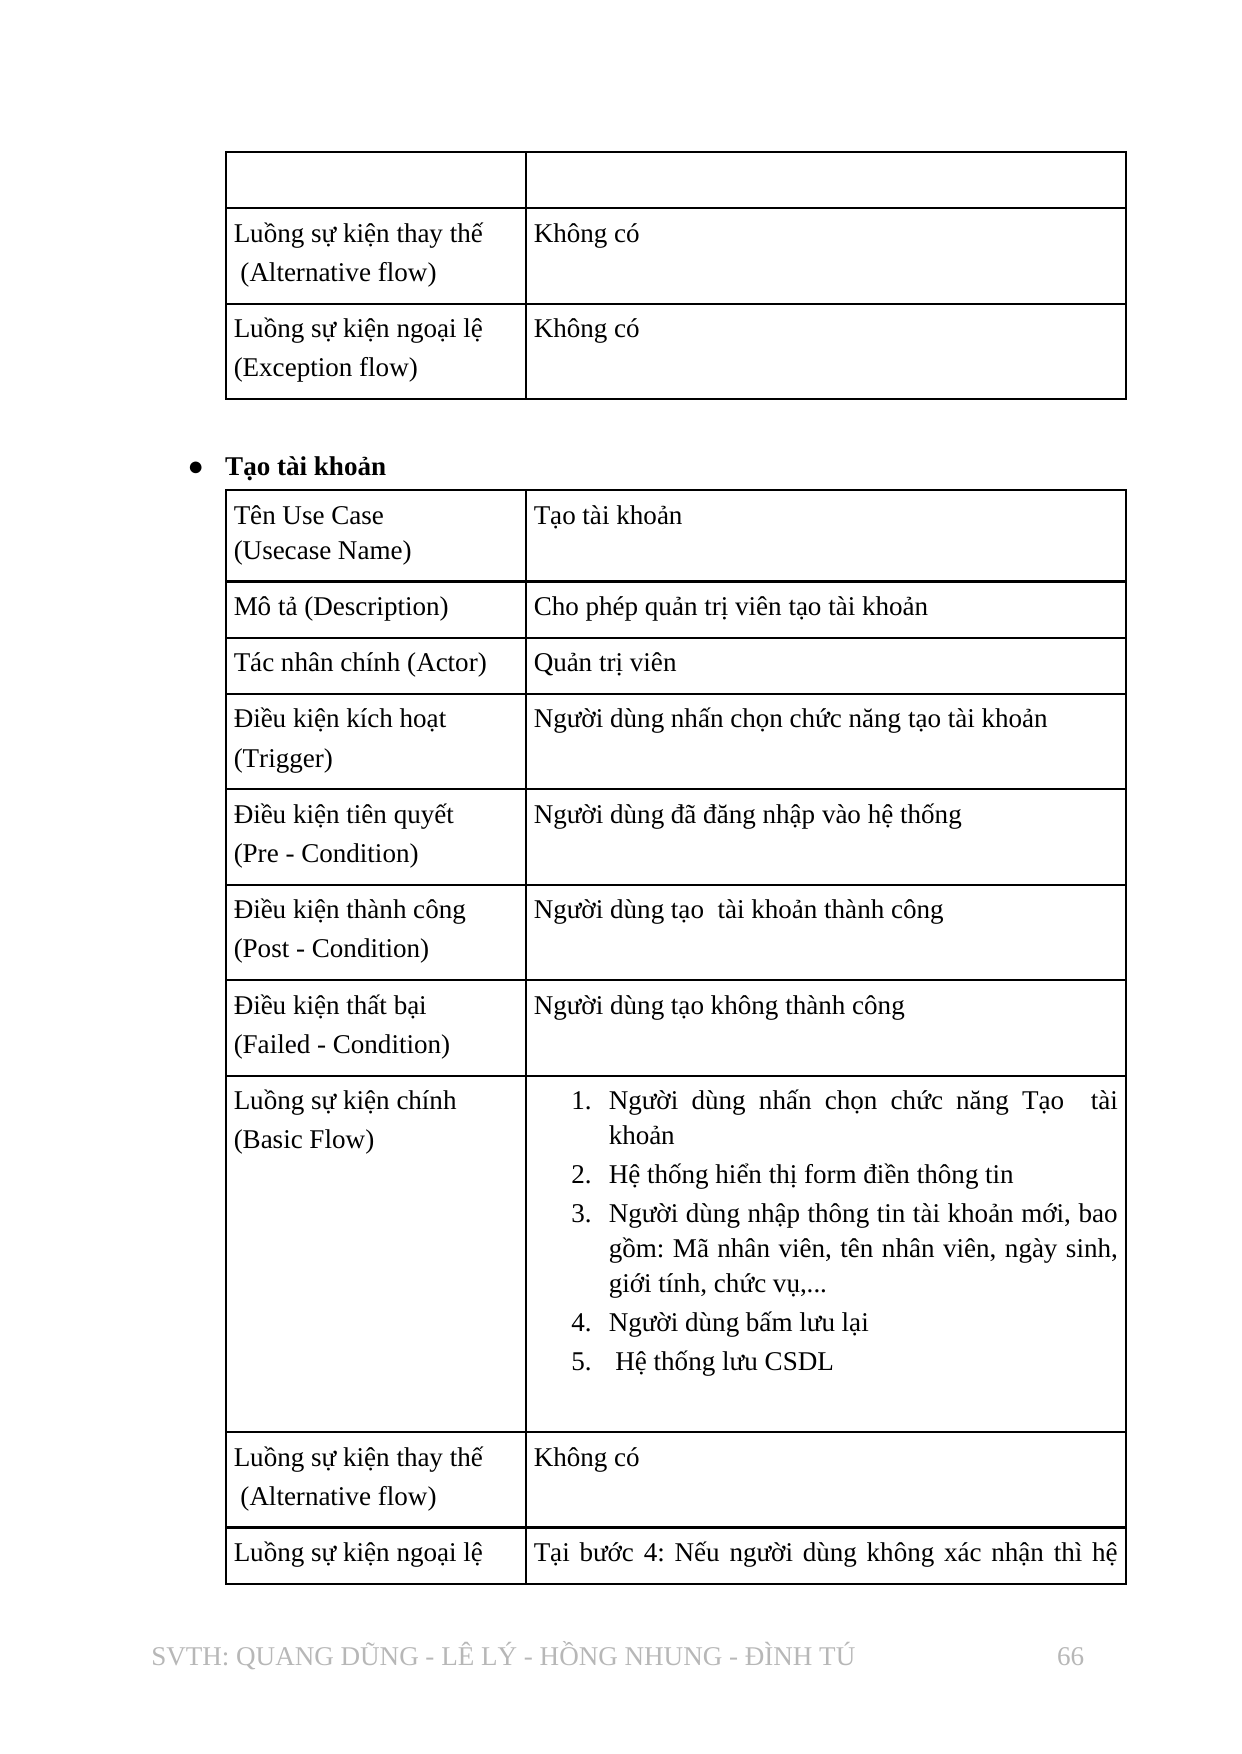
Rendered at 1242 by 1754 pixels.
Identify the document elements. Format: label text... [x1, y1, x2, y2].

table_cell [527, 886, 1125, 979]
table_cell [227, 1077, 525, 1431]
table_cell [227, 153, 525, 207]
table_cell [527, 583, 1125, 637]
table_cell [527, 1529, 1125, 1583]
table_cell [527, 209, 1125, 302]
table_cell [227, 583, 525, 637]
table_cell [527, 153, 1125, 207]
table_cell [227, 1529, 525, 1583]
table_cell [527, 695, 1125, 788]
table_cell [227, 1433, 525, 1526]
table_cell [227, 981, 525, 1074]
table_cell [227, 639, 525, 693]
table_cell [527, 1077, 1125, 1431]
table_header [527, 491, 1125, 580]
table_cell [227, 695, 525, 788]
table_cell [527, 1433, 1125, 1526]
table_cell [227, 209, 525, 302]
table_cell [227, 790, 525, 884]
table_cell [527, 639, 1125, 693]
list Tạo tài khoản [187, 450, 1090, 481]
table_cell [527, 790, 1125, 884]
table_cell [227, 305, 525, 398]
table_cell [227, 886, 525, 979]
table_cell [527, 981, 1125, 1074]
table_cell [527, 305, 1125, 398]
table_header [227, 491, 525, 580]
